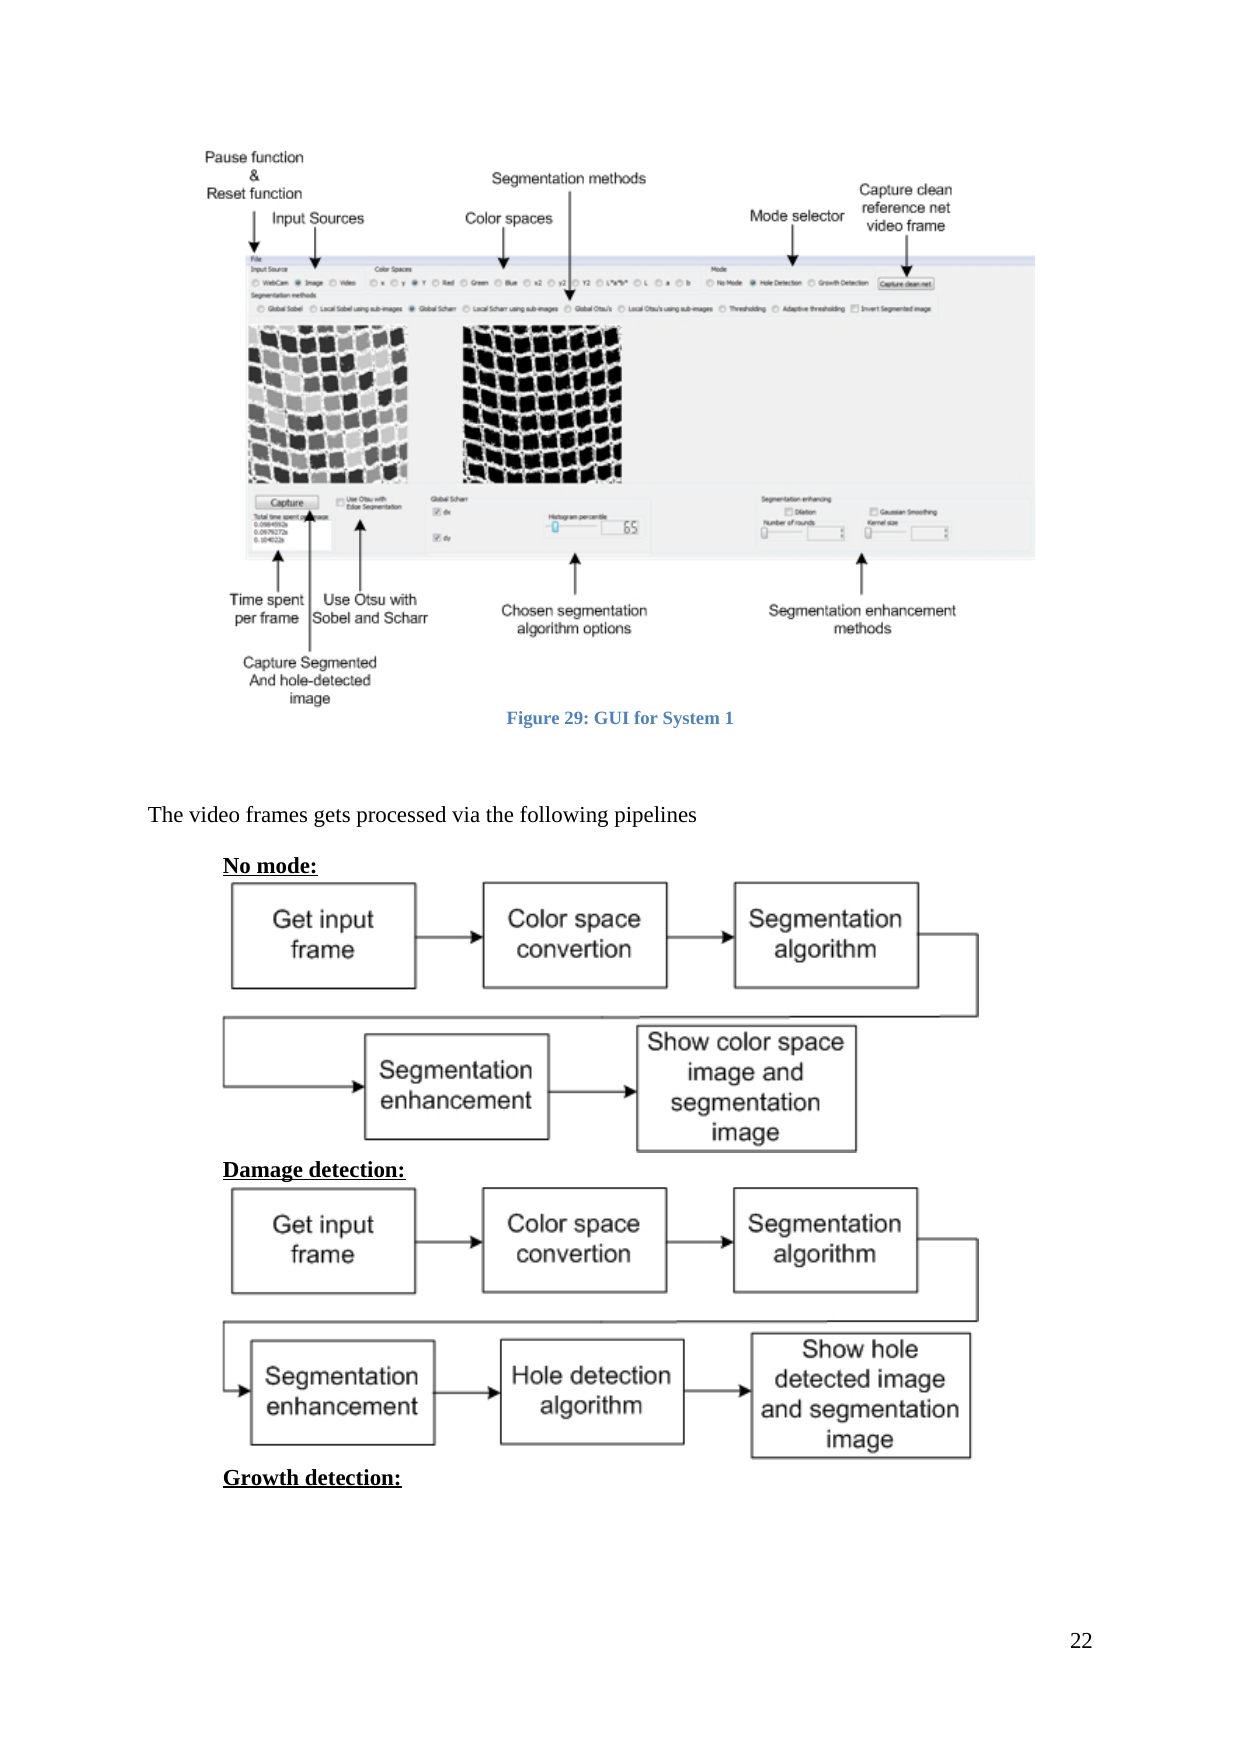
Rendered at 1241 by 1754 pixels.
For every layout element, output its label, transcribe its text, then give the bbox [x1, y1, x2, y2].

list Growth detection: [223, 1463, 1093, 1490]
text The video frames gets processed via the following pipelines [148, 801, 1093, 827]
picture [205, 147, 1036, 708]
list Damage detection: [223, 1156, 1093, 1182]
picture [222, 881, 979, 1153]
list No mode: [223, 852, 1093, 878]
text Figure 29: GUI for System 1 [148, 707, 1093, 729]
picture [222, 1186, 979, 1460]
